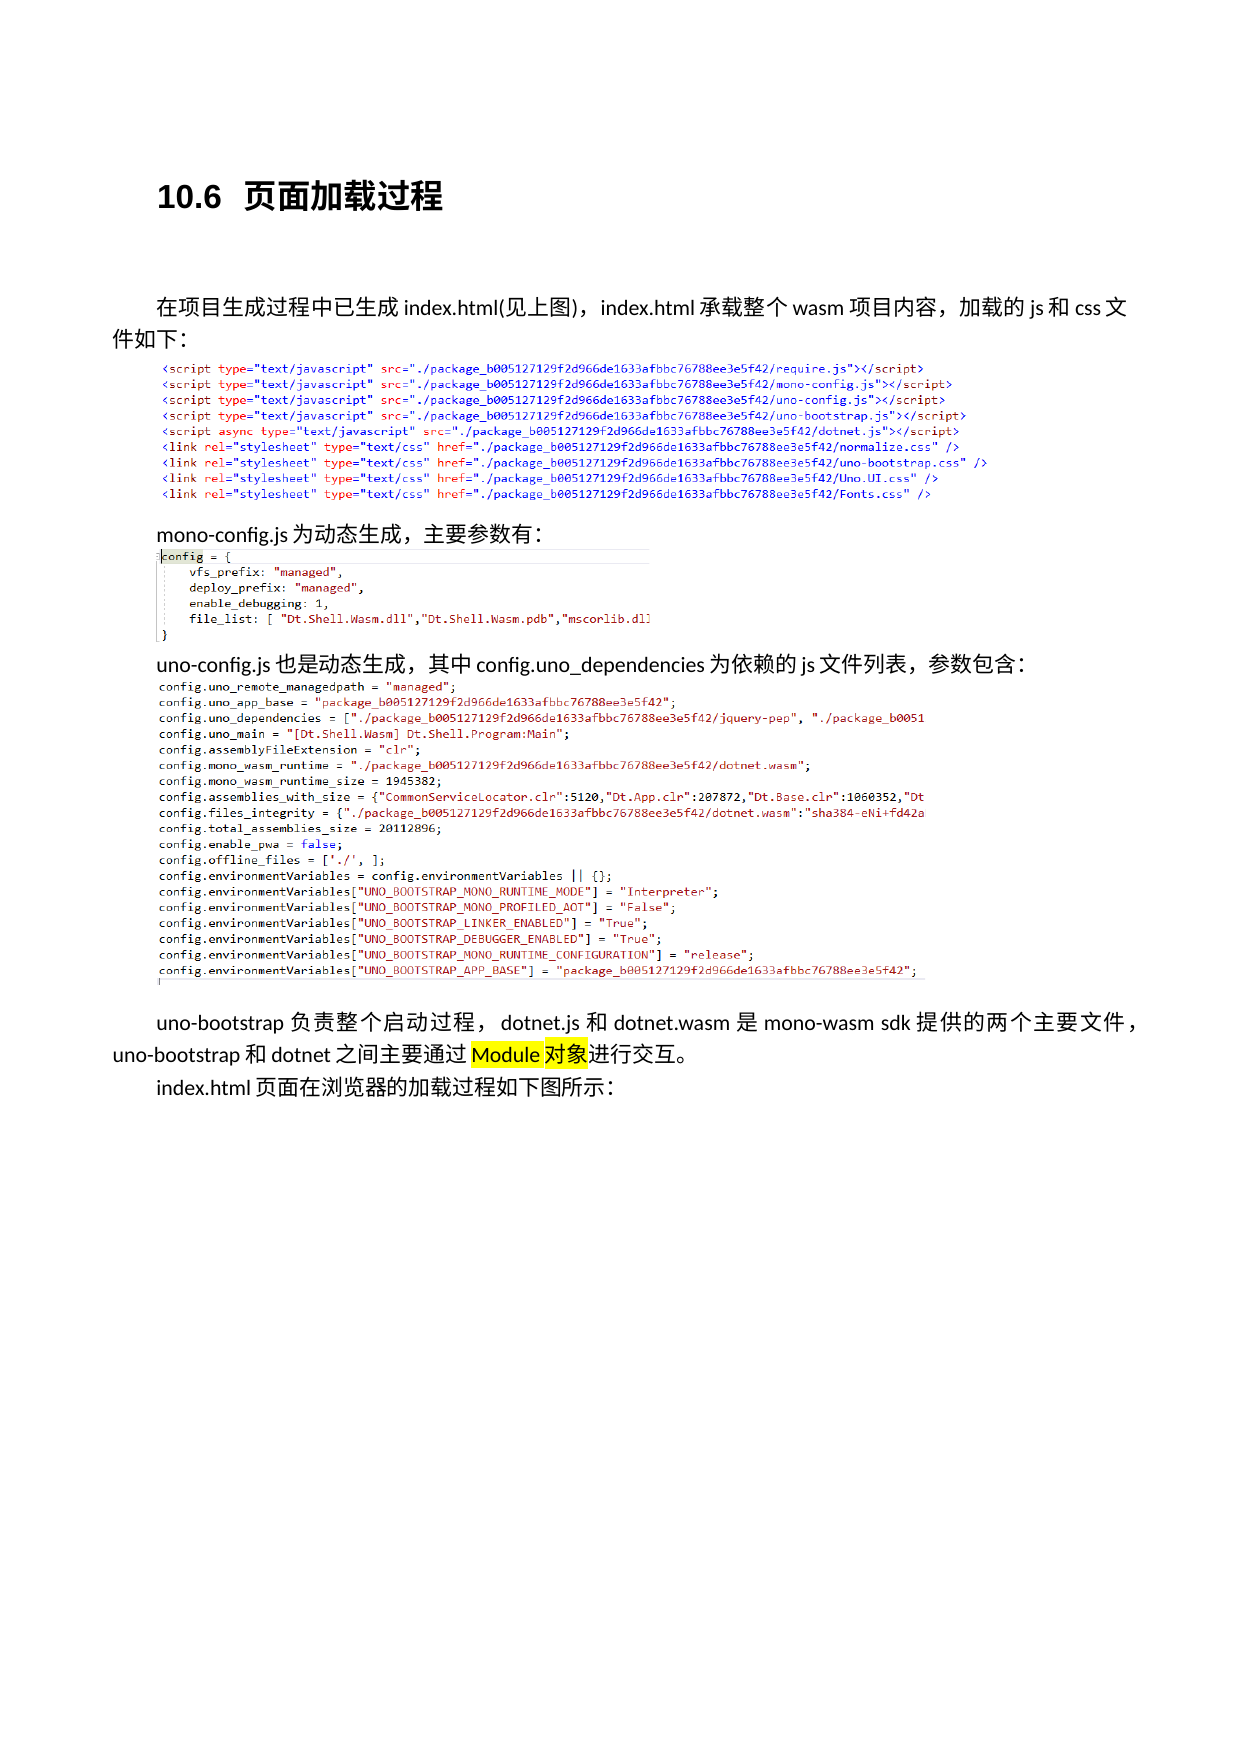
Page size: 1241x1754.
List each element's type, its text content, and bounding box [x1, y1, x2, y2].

text 在项目生成过程中已生成index.html(见上图)，index.html承载整个wasm项目内容，加载的js和css文件如下： [112, 289, 1128, 354]
text index.html页面在浏览器的加载过程如下图所示： [112, 1069, 1128, 1102]
text uno-bootstrap负责整个启动过程，dotnet.js和dotnet.wasm是mono-wasm sdk提供的两个主要文件，uno-bootstrap和dotnet之间主要通过Module对象进行交互。 [112, 1004, 1128, 1069]
picture [156, 549, 650, 642]
subtitle 页面加载过程 [157, 162, 1128, 227]
picture [156, 679, 926, 985]
text uno-config.js也是动态生成，其中config.uno_dependencies为依赖的js文件列表，参数包含： [112, 647, 1128, 679]
text mono-config.js为动态生成，主要参数有： [112, 517, 1128, 549]
picture [156, 354, 988, 503]
